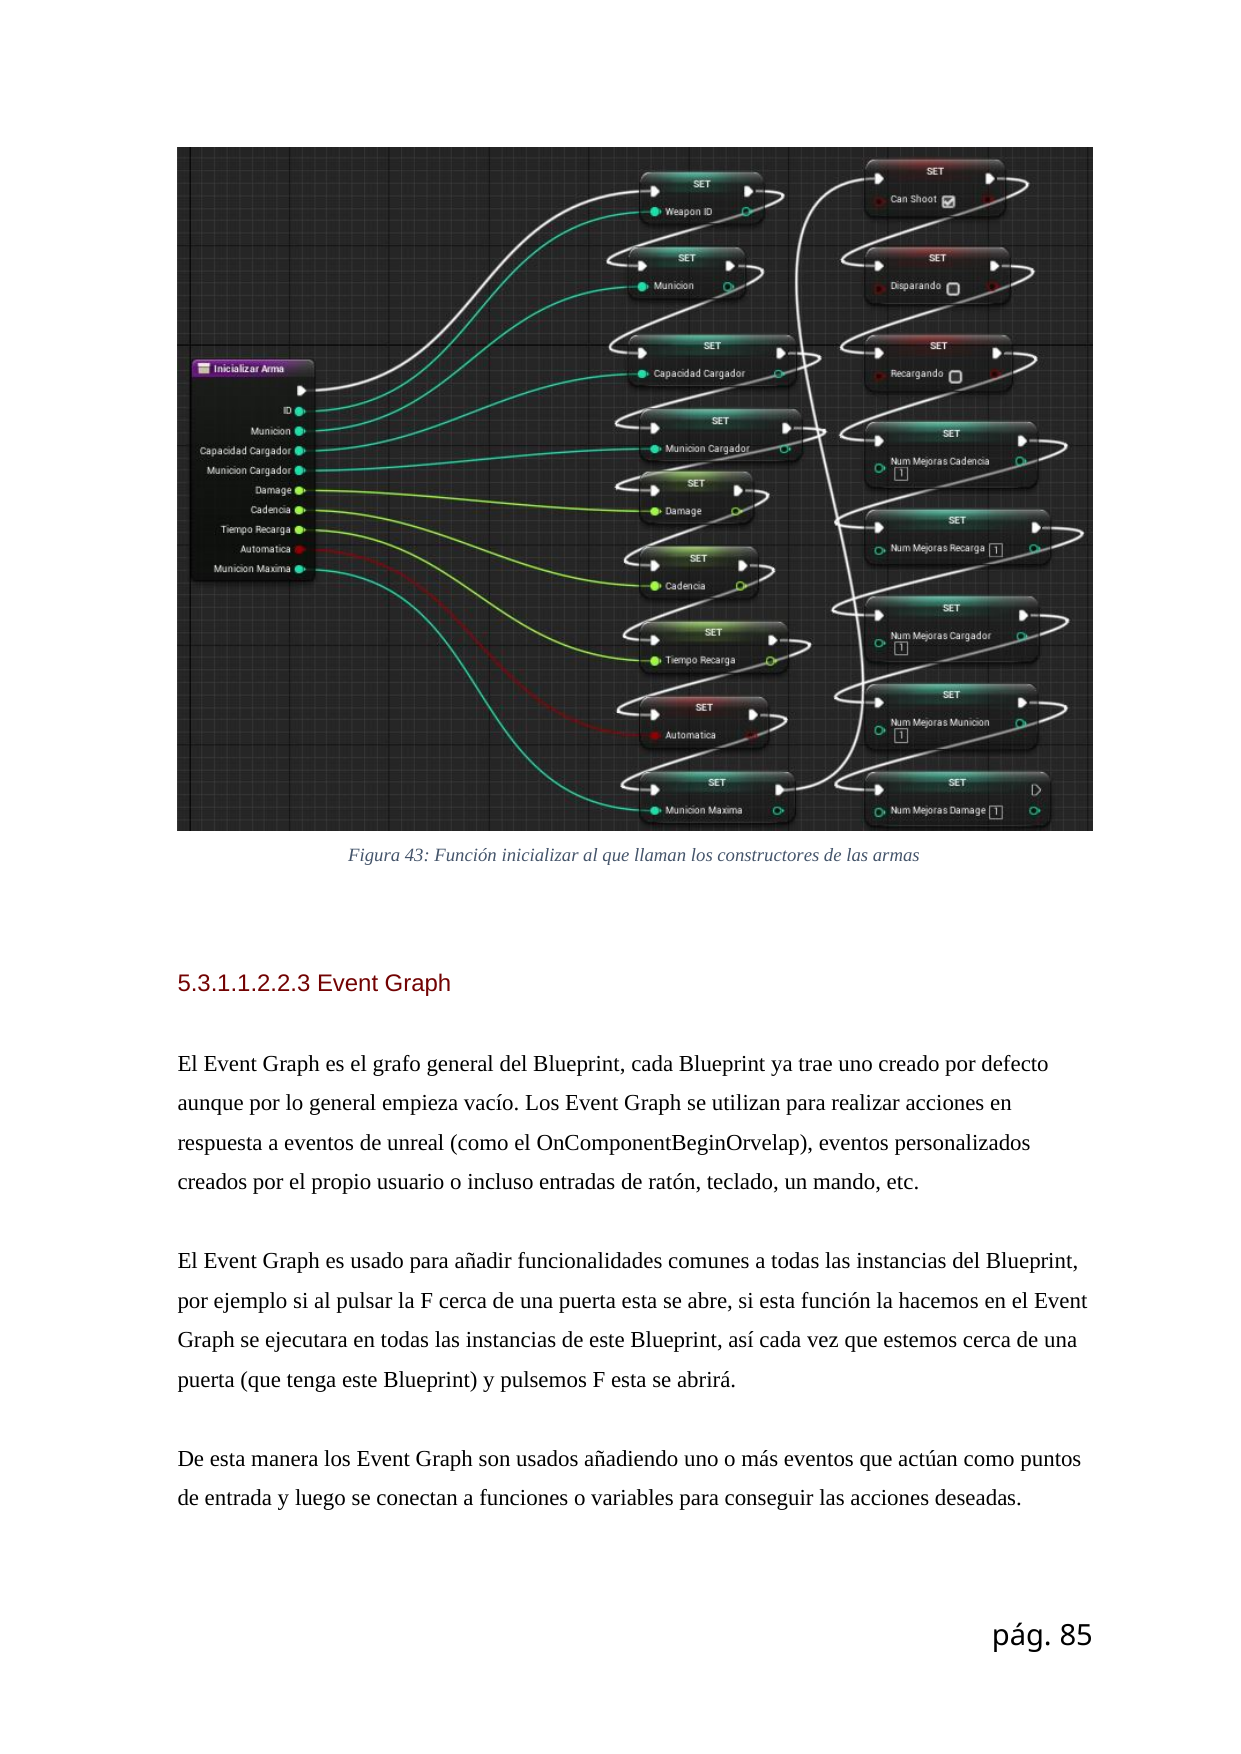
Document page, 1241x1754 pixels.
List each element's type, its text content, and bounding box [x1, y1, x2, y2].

text El Event Graph es el grafo general del Blueprint, cada Blueprint ya trae uno creado por defecto aunque por lo general empieza vacío. Los Event Graph se utilizan para realizar acciones en respuesta a eventos de unreal (como el OnComponentBeginOrvelap), eventos personalizados creados por el propio usuario o incluso entradas de ratón, teclado, un mando, etc. [177, 1050, 1092, 1195]
text El Event Graph es usado para añadir funcionalidades comunes a todas las instancias del Blueprint, por ejemplo si al pulsar la F cerca de una puerta esta se abre, si esta función la hacemos en el Event Graph se ejecutara en todas las instancias de este Blueprint, así cada vez que estemos cerca de una puerta (que tenga este Blueprint) y pulsemos F esta se abrirá. [177, 1247, 1092, 1392]
subtitle 5.3.1.1.2.2.3 Event Graph [177, 969, 1092, 997]
picture [177, 147, 1093, 831]
text De esta manera los Event Graph son usados añadiendo uno o más eventos que actúan como puntos de entrada y luego se conectan a funciones o variables para conseguir las acciones deseadas. [177, 1445, 1092, 1511]
